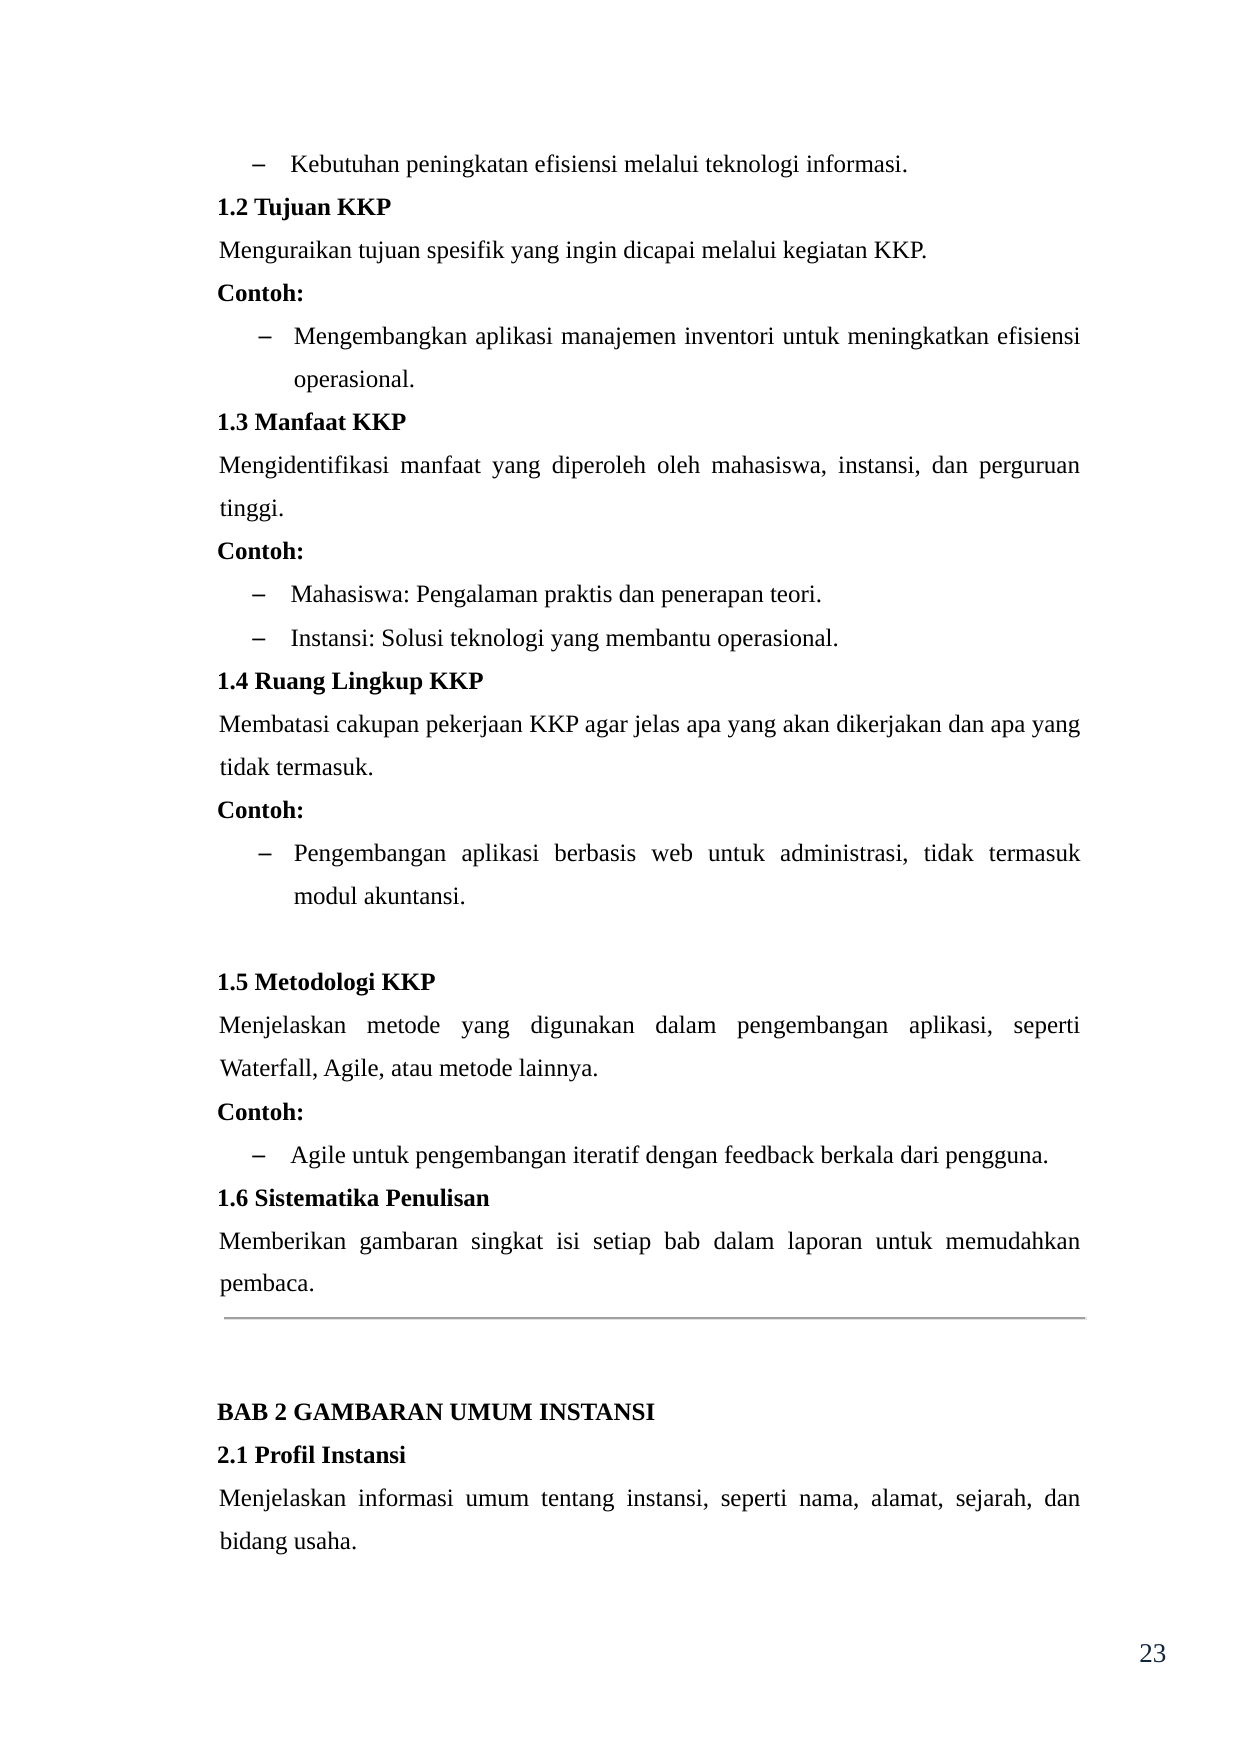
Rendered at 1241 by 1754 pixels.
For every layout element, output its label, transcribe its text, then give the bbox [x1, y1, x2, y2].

subtitle 1.3 Manfaat KKP [217, 407, 1091, 436]
subtitle BAB 2 GAMBARAN UMUM INSTANSI [217, 1397, 1091, 1426]
text Menguraikan tujuan spesifik yang ingin dicapai melalui kegiatan KKP. [218, 235, 1081, 264]
text Memberikan gambaran singkat isi setiap bab dalam laporan untuk memudahkan pembaca. [218, 1226, 1081, 1297]
text − Pengembangan aplikasi berbasis web untuk administrasi, tidak termasuk modul akuntansi. [256, 838, 1081, 910]
text Menjelaskan metode yang digunakan dalam pengembangan aplikasi, seperti Waterfall, Agile, atau metode lainnya. [218, 1010, 1081, 1082]
text − Agile untuk pengembangan iteratif dengan feedback berkala dari pengguna. [131, 1140, 1091, 1169]
subtitle 1.2 Tujuan KKP [217, 192, 1091, 221]
subtitle 1.4 Ruang Lingkup KKP [217, 666, 1091, 695]
text − Mahasiswa: Pengalaman praktis dan penerapan teori. [131, 579, 1091, 609]
text Contoh: [217, 278, 1091, 306]
text Menjelaskan informasi umum tentang instansi, seperti nama, alamat, sejarah, dan bidang usaha. [218, 1483, 1081, 1555]
text Contoh: [217, 795, 1091, 823]
subtitle 2.1 Profil Instansi [217, 1440, 1091, 1469]
subtitle 1.6 Sistematika Penulisan [217, 1183, 1091, 1212]
text − Kebutuhan peningkatan efisiensi melalui teknologi informasi. [131, 149, 1091, 178]
text Contoh: [217, 536, 1091, 565]
text Mengidentifikasi manfaat yang diperoleh oleh mahasiswa, instansi, dan perguruan tinggi. [218, 450, 1081, 522]
text Contoh: [217, 1097, 1091, 1125]
subtitle 1.5 Metodologi KKP [217, 967, 1091, 996]
text Membatasi cakupan pekerjaan KKP agar jelas apa yang akan dikerjakan dan apa yang tidak termasuk. [218, 709, 1081, 780]
text − Mengembangkan aplikasi manajemen inventori untuk meningkatkan efisiensi operasional. [256, 321, 1081, 393]
text − Instansi: Solusi teknologi yang membantu operasional. [131, 623, 1091, 652]
